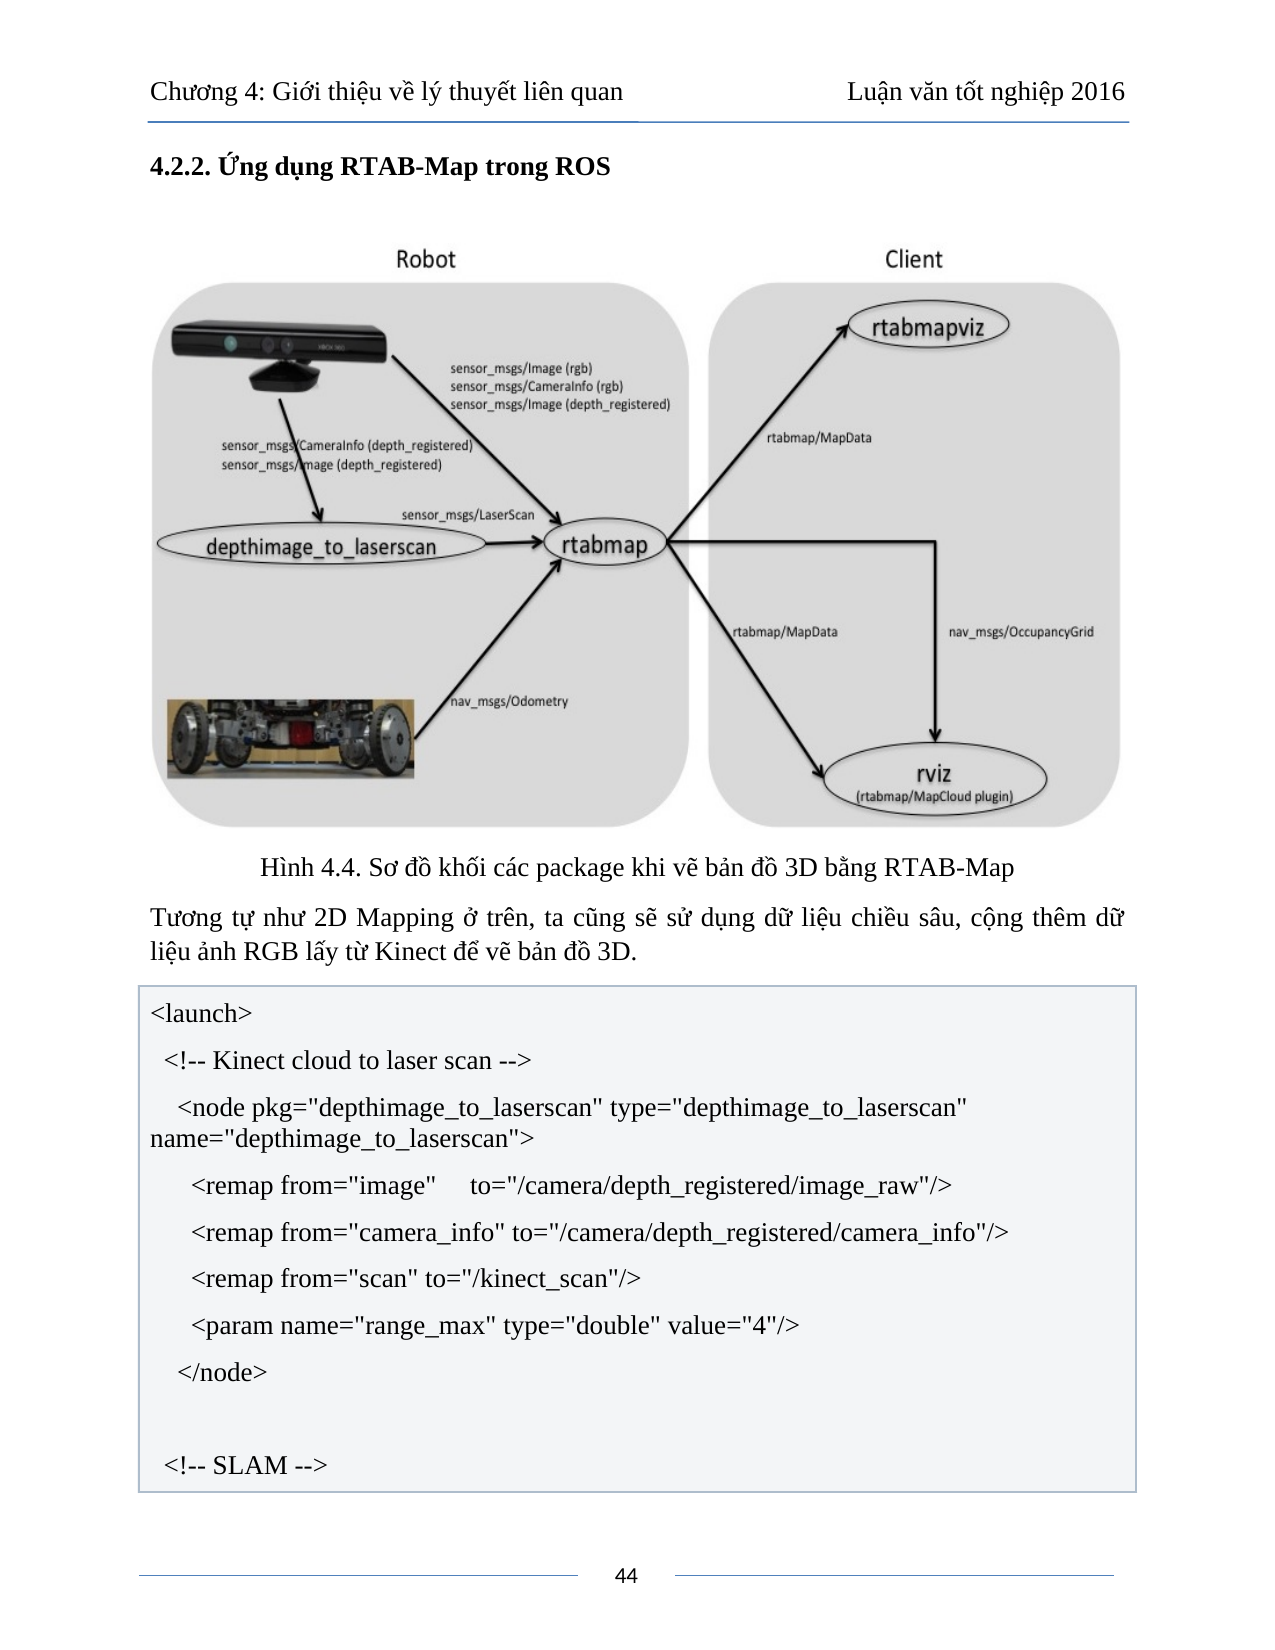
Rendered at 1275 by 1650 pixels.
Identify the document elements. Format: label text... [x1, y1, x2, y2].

text <!-- SLAM --> [140, 1437, 1135, 1491]
text <remap from="camera_info" to="/camera/depth_registered/camera_info"/> [140, 1203, 1135, 1247]
text <remap from="image" to="/camera/depth_registered/image_raw"/> [140, 1156, 1135, 1200]
text <!-- Kinect cloud to laser scan --> [140, 1032, 1135, 1075]
text <param name="range_max" type="double" value="4"/> [140, 1297, 1135, 1340]
picture [150, 242, 1124, 832]
text Tương tự như 2D Mapping ở trên, ta cũng sẽ sử dụng dữ liệu chiều sâu, cộng thêm dữ liệu ảnh RGB lấy từ Kinect để vẽ bản đồ 3D. [150, 901, 1125, 966]
text </node> [140, 1343, 1135, 1387]
text <node pkg="depthimage_to_laserscan" type="depthimage_to_laserscan" name="depthimage_to_laserscan"> [140, 1078, 1135, 1153]
subtitle 4.2.2. Ứng dụng RTAB-Map trong ROS [150, 150, 1125, 181]
text <remap from="scan" to="/kinect_scan"/> [140, 1250, 1135, 1293]
text <launch> [140, 987, 1135, 1028]
